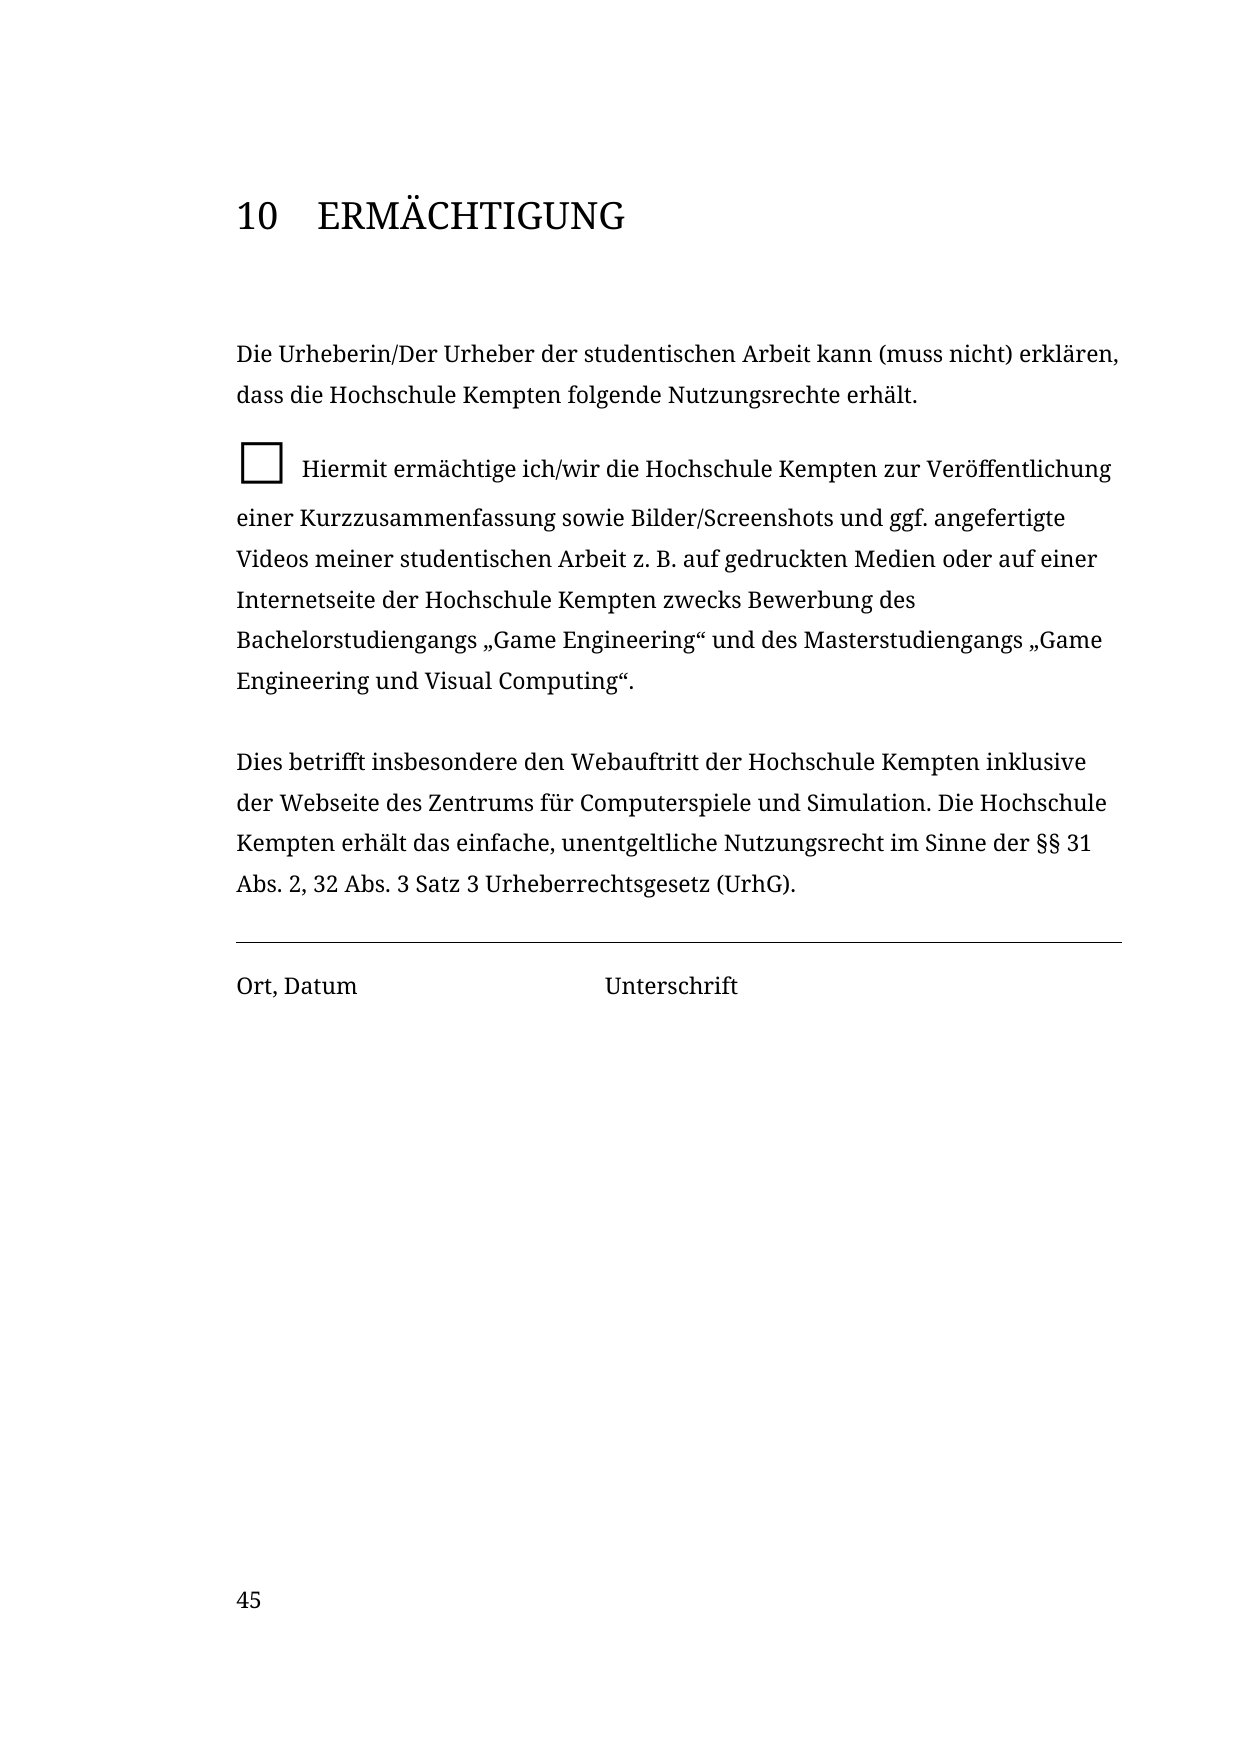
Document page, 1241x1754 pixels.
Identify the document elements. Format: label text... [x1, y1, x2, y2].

text Die Urheberin/Der Urheber der studentischen Arbeit kann (muss nicht) erklären, dass die Hochschule Kempten folgende Nutzungsrechte erhält. [236, 338, 1122, 410]
subtitle 10 Ermächtigung [236, 189, 1122, 240]
text Ort, Datum Unterschrift [236, 969, 1122, 1001]
text Dies betrifft insbesondere den Webauftritt der Hochschule Kempten inklusive der Webseite des Zentrums für Computerspiele und Simulation. Die Hochschule Kempten erhält das einfache, unentgeltliche Nutzungsrecht im Sinne der §§ 31 Abs. 2, 32 Abs. 3 Satz 3 Urheberrechtsgesetz (UrhG). [236, 746, 1122, 899]
text □ Hiermit ermächtige ich/wir die Hochschule Kempten zur Veröffentlichung einer Kurzzusammenfassung sowie Bilder/Screenshots und ggf. angefertigte Videos meiner studentischen Arbeit z. B. auf gedruckten Medien oder auf einer Internetseite der Hochschule Kempten zwecks Bewerbung des Bachelorstudiengangs „Game Engineering“ und des Masterstudiengangs „Game Engineering und Visual Computing“. [236, 419, 1122, 696]
